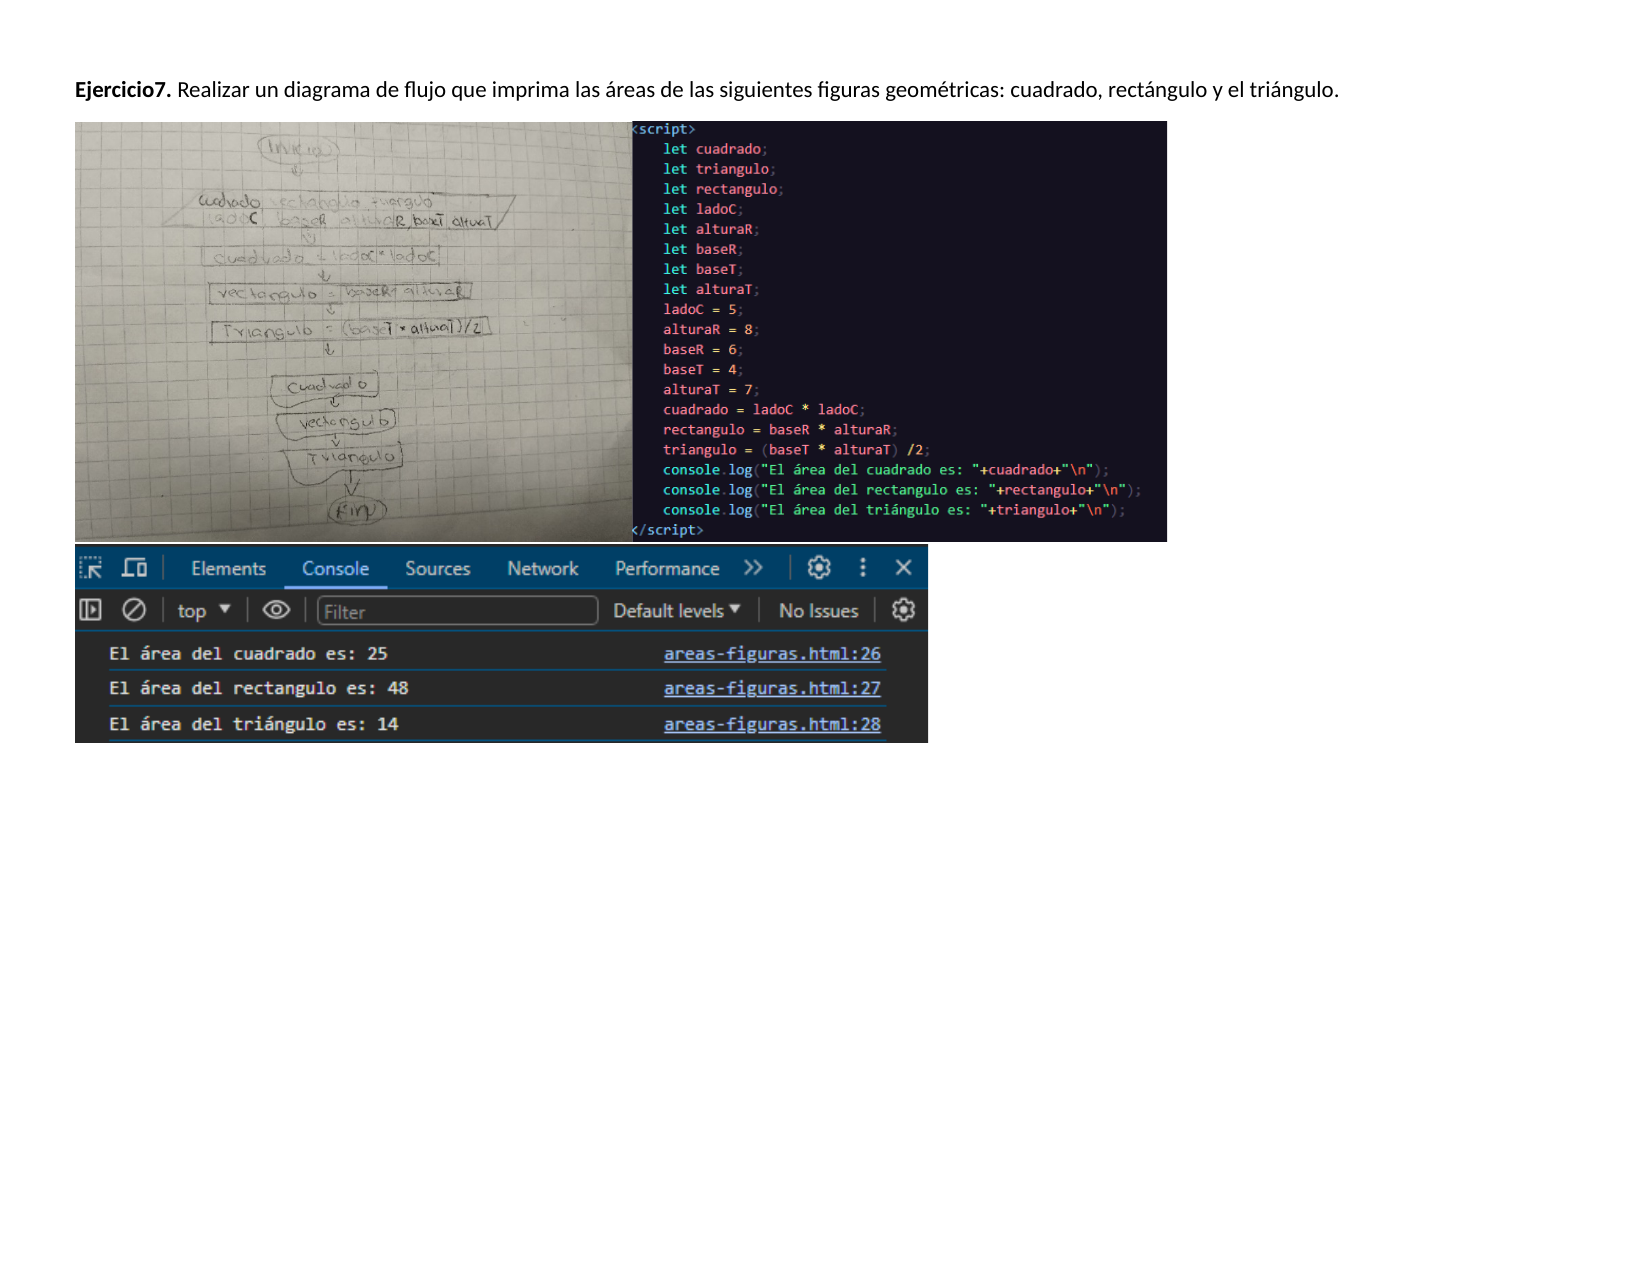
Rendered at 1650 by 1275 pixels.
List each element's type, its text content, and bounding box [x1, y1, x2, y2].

text Ejercicio7. Realizar un diagrama de flujo que imprima las áreas de las siguientes figuras geométricas: cuadrado, rectángulo y el triángulo. [75, 75, 1575, 103]
picture [75, 544, 929, 743]
picture [75, 121, 1168, 542]
